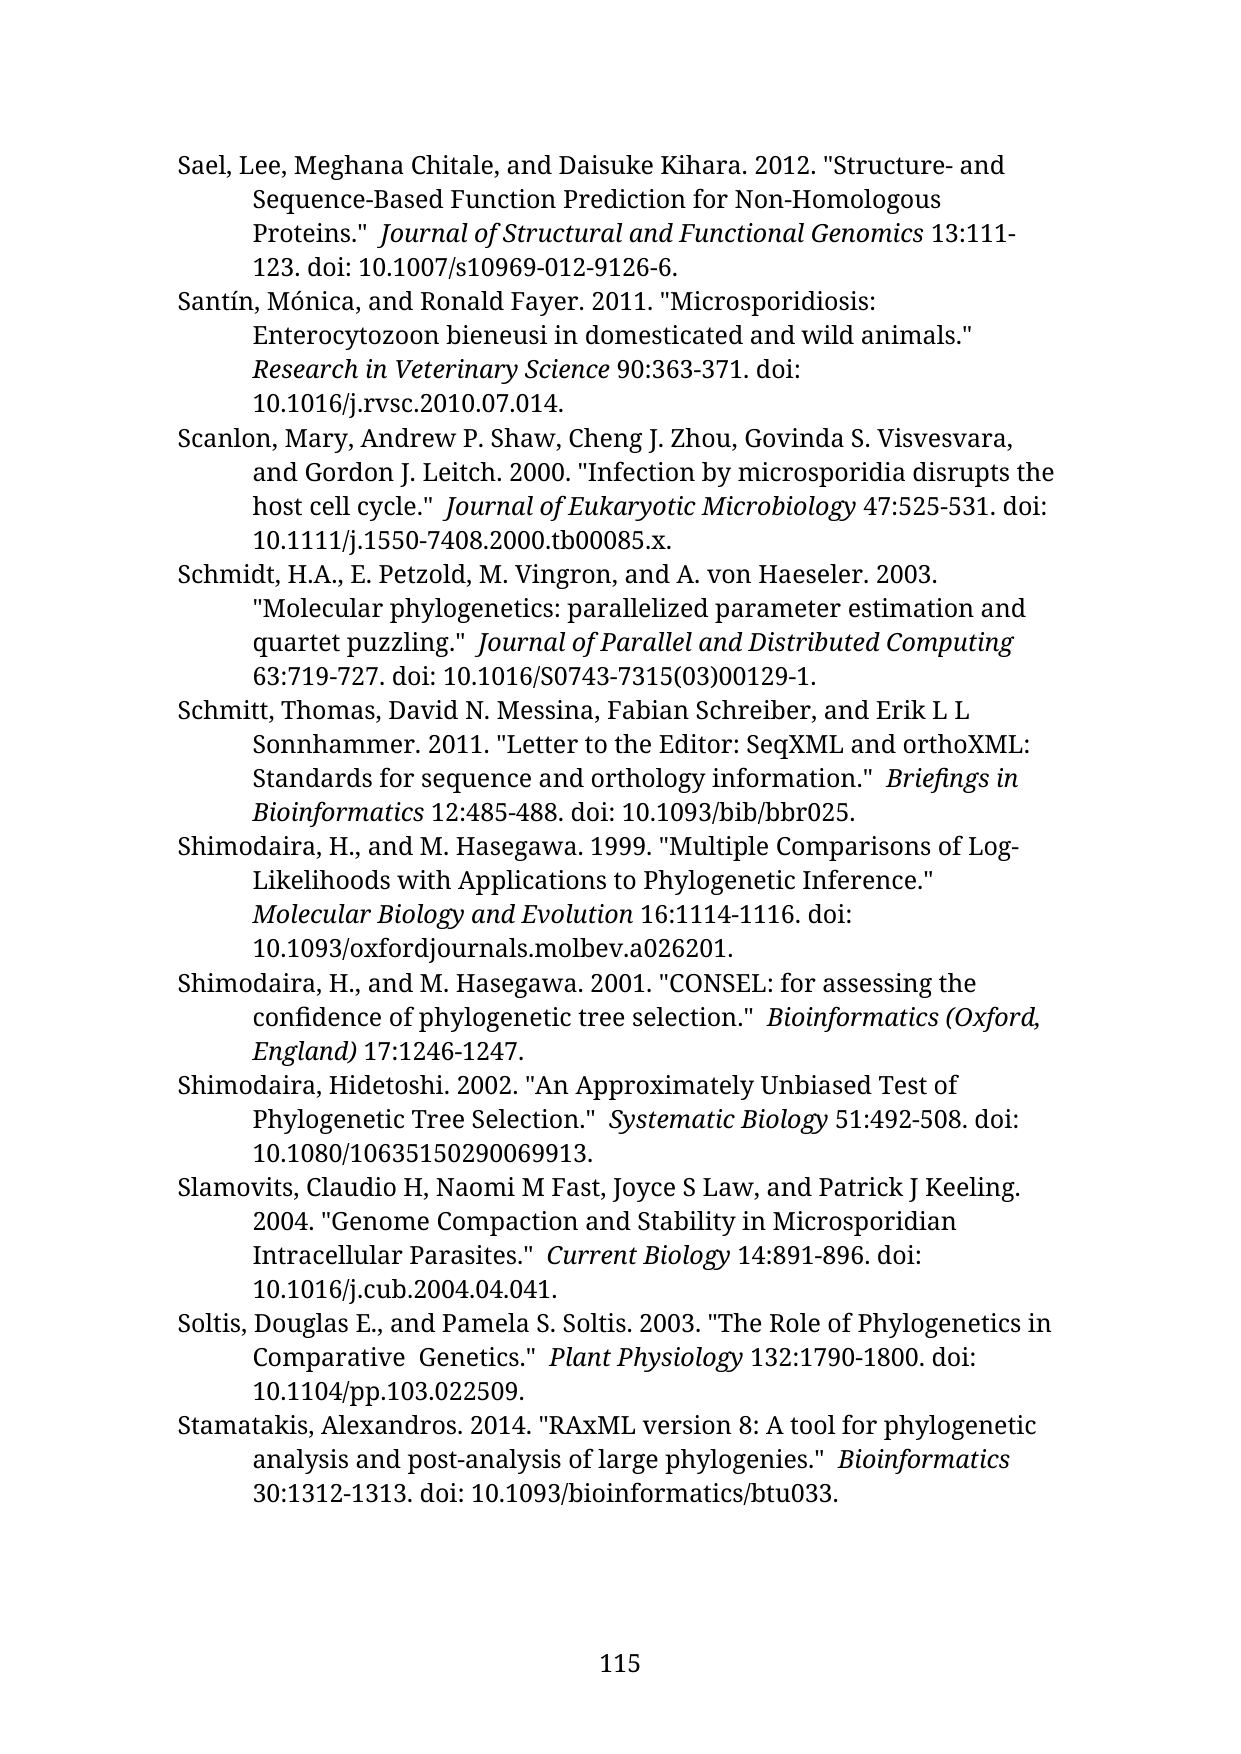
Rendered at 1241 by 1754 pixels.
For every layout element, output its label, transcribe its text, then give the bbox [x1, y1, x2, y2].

text Schmidt, H.A., E. Petzold, M. Vingron, and A. von Haeseler. 2003. "Molecular phylogenetics: parallelized parameter estimation and quartet puzzling." Journal of Parallel and Distributed Computing 63:719-727. doi: 10.1016/S0743-7315(03)00129-1. [177, 556, 1063, 693]
text Sael, Lee, Meghana Chitale, and Daisuke Kihara. 2012. "Structure- and Sequence-Based Function Prediction for Non-Homologous Proteins." Journal of Structural and Functional Genomics 13:111-123. doi: 10.1007/s10969-012-9126-6. [177, 148, 1063, 284]
text Stamatakis, Alexandros. 2014. "RAxML version 8: A tool for phylogenetic analysis and post-analysis of large phylogenies." Bioinformatics 30:1312-1313. doi: 10.1093/bioinformatics/btu033. [177, 1408, 1063, 1510]
text Shimodaira, H., and M. Hasegawa. 1999. "Multiple Comparisons of Log-Likelihoods with Applications to Phylogenetic Inference." Molecular Biology and Evolution 16:1114-1116. doi: 10.1093/oxfordjournals.molbev.a026201. [177, 829, 1063, 965]
text Slamovits, Claudio H, Naomi M Fast, Joyce S Law, and Patrick J Keeling. 2004. "Genome Compaction and Stability in Microsporidian Intracellular Parasites." Current Biology 14:891-896. doi: 10.1016/j.cub.2004.04.041. [177, 1169, 1063, 1306]
text Shimodaira, H., and M. Hasegawa. 2001. "CONSEL: for assessing the confidence of phylogenetic tree selection." Bioinformatics (Oxford, England) 17:1246-1247. [177, 965, 1063, 1067]
text Scanlon, Mary, Andrew P. Shaw, Cheng J. Zhou, Govinda S. Visvesvara, and Gordon J. Leitch. 2000. "Infection by microsporidia disrupts the host cell cycle." Journal of Eukaryotic Microbiology 47:525-531. doi: 10.1111/j.1550-7408.2000.tb00085.x. [177, 420, 1063, 556]
text Shimodaira, Hidetoshi. 2002. "An Approximately Unbiased Test of Phylogenetic Tree Selection." Systematic Biology 51:492-508. doi: 10.1080/10635150290069913. [177, 1067, 1063, 1169]
text Schmitt, Thomas, David N. Messina, Fabian Schreiber, and Erik L L Sonnhammer. 2011. "Letter to the Editor: SeqXML and orthoXML: Standards for sequence and orthology information." Briefings in Bioinformatics 12:485-488. doi: 10.1093/bib/bbr025. [177, 693, 1063, 829]
text Santín, Mónica, and Ronald Fayer. 2011. "Microsporidiosis: Enterocytozoon bieneusi in domesticated and wild animals." Research in Veterinary Science 90:363-371. doi: 10.1016/j.rvsc.2010.07.014. [177, 284, 1063, 420]
text Soltis, Douglas E., and Pamela S. Soltis. 2003. "The Role of Phylogenetics in Comparative Genetics." Plant Physiology 132:1790-1800. doi: 10.1104/pp.103.022509. [177, 1306, 1063, 1408]
